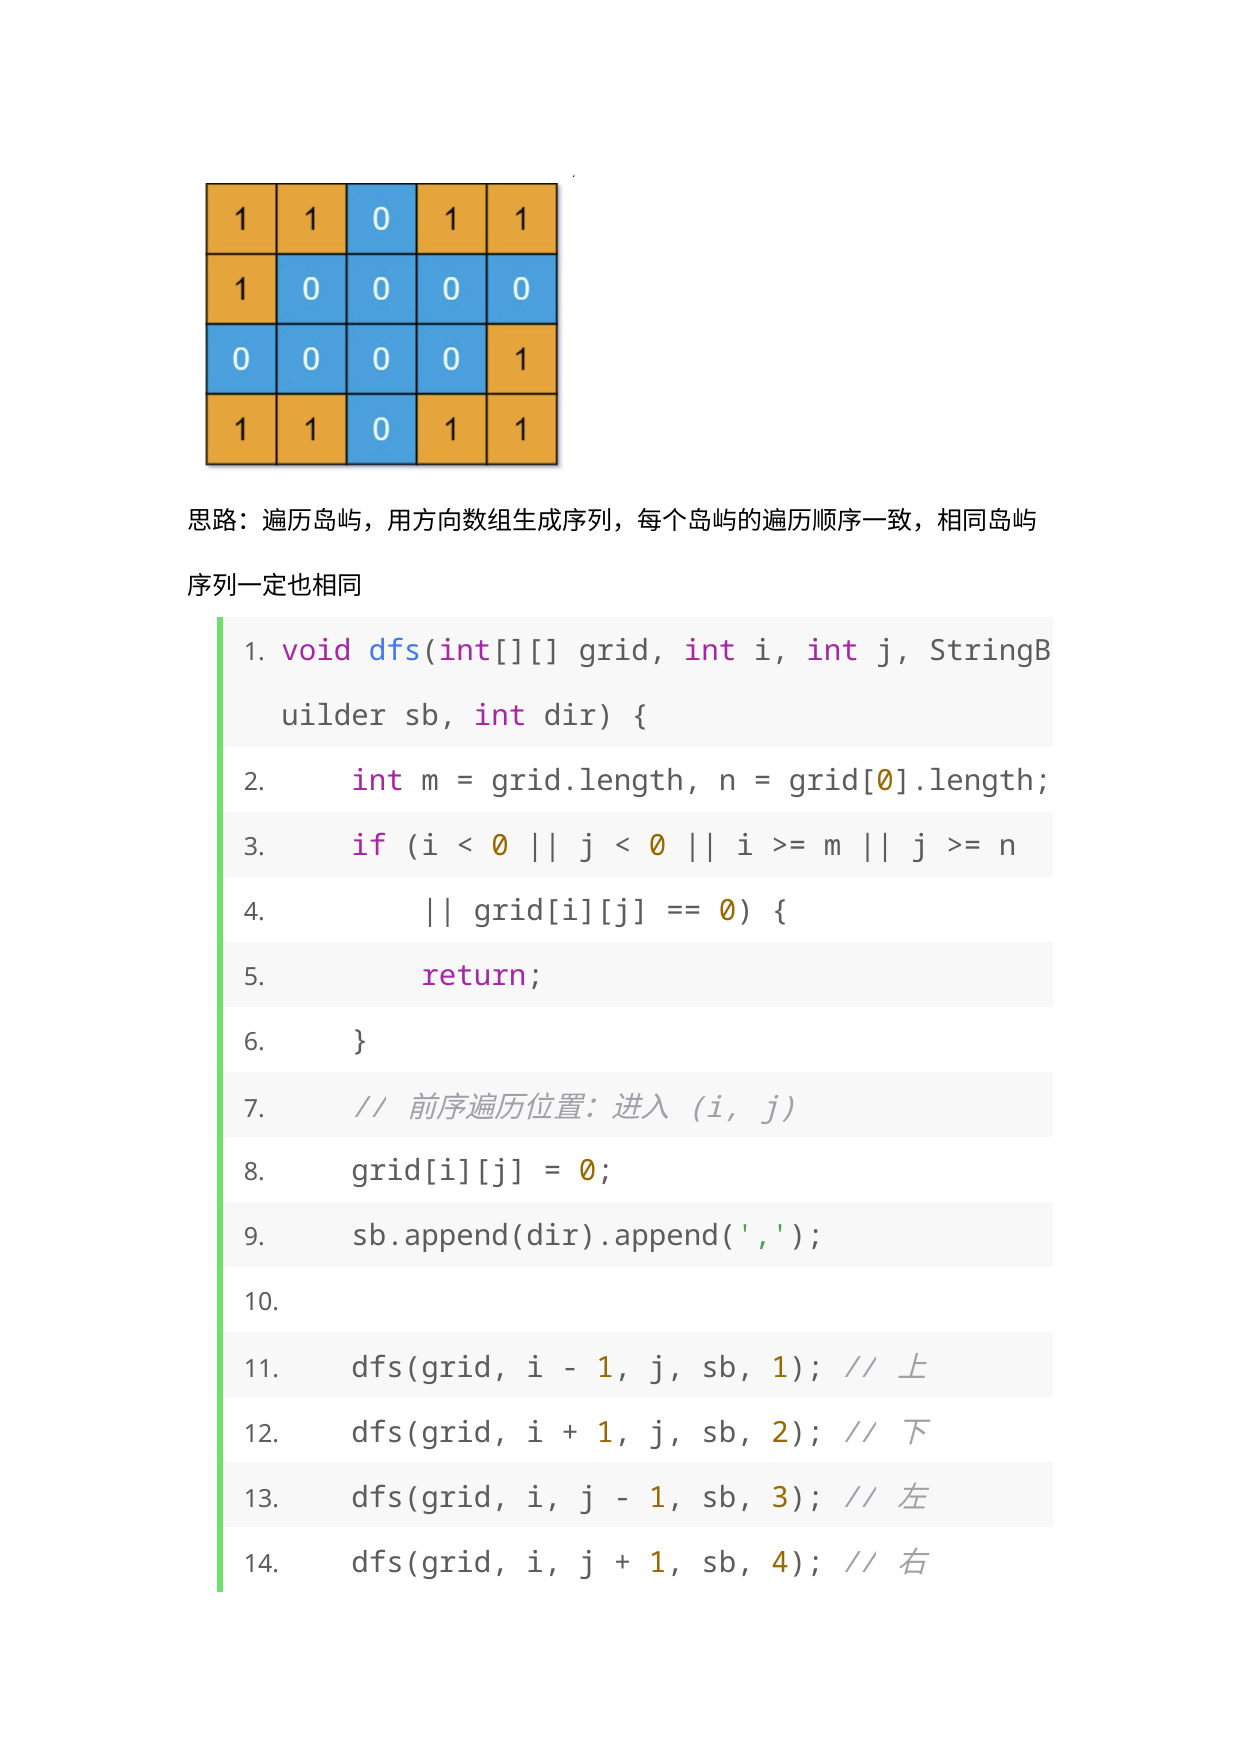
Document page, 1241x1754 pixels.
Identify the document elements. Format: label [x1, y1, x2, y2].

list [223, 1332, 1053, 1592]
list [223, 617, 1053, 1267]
picture [187, 172, 575, 477]
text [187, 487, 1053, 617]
